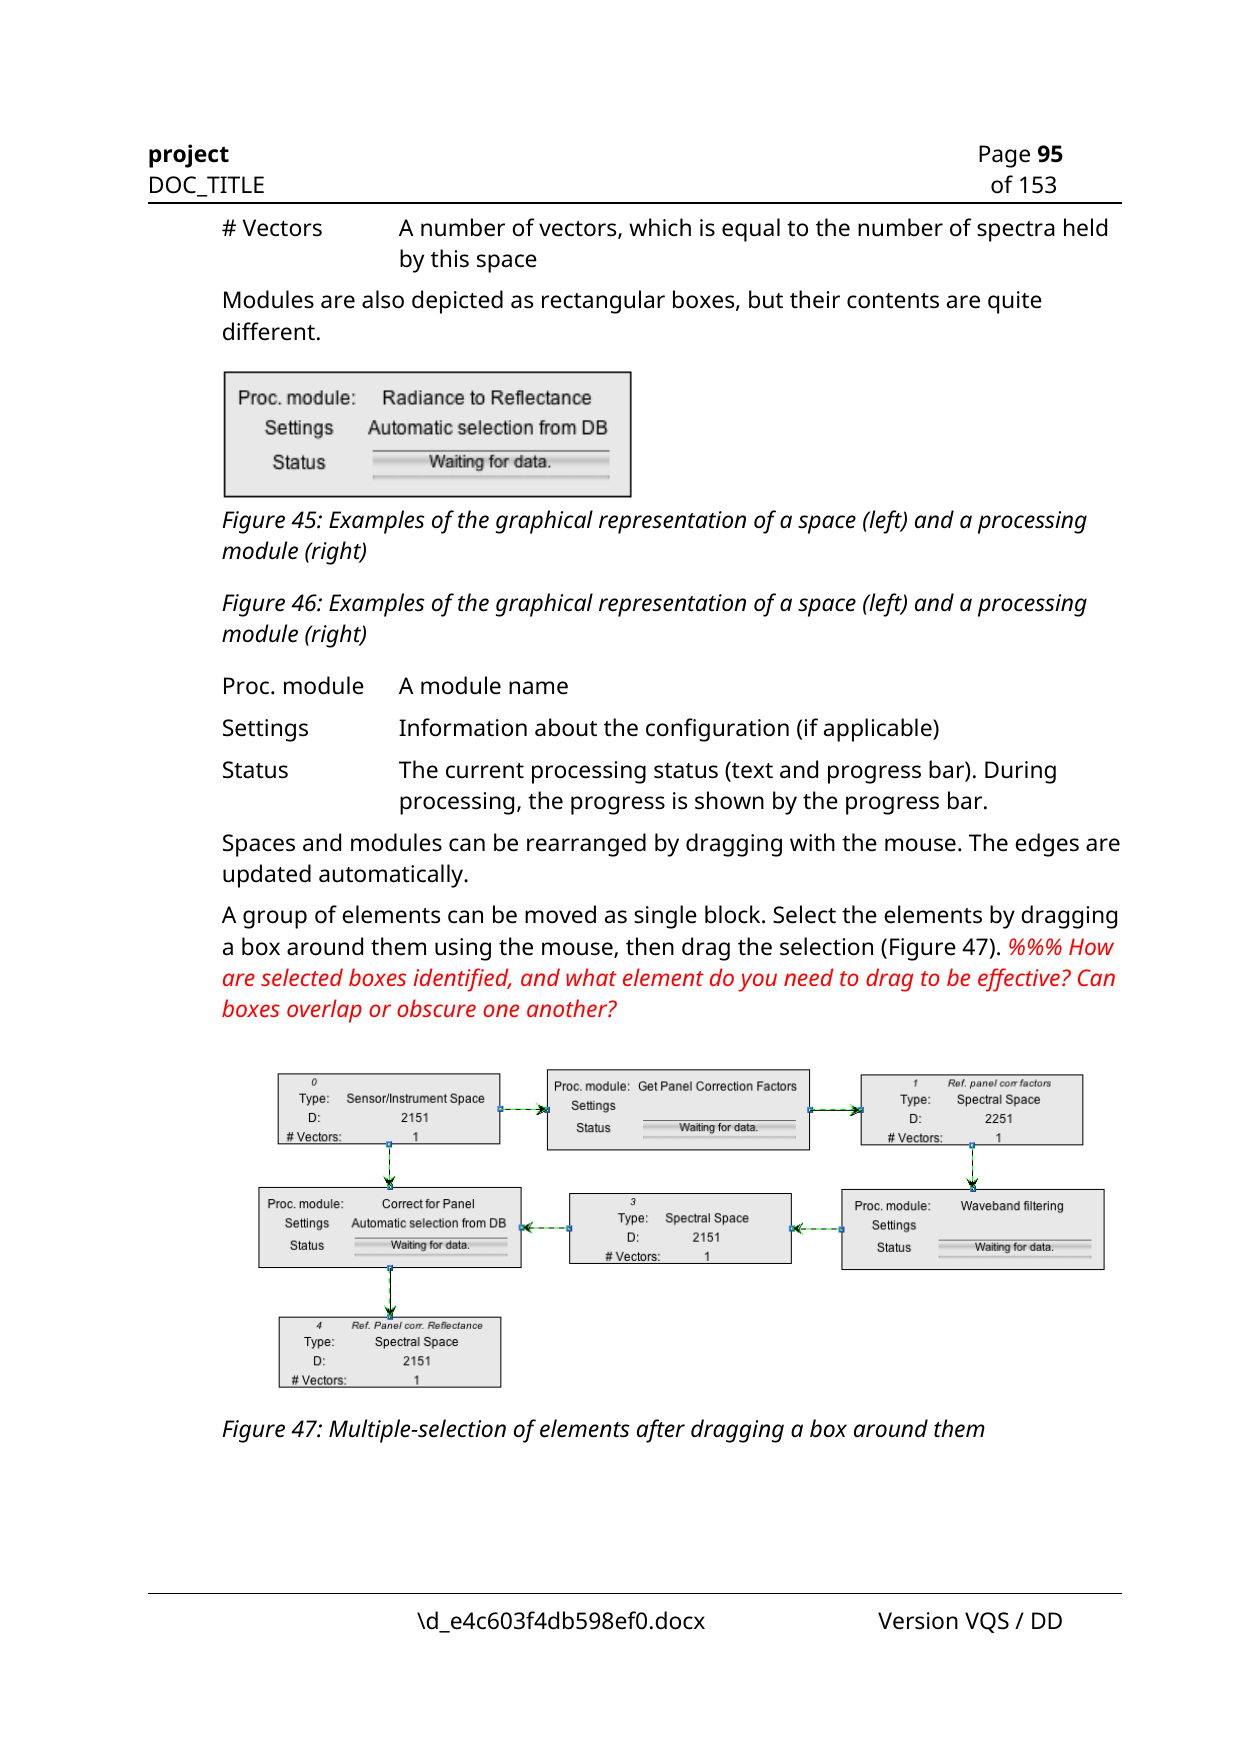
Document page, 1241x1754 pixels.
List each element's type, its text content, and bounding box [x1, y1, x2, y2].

text Modules are also depicted as rectangular boxes, but their contents are quite different. [222, 284, 1122, 347]
text Proc. module A module name [222, 670, 1122, 702]
picture [221, 367, 634, 504]
text 46 [222, 587, 1122, 649]
text Settings Information about the configuration (if applicable) [222, 712, 1122, 743]
text Spaces and modules can be rearranged by dragging with the mouse. The edges are updated automatically. [222, 827, 1122, 889]
text Status The current processing status (text and progress bar). During processing, the progress is shown by the progress bar. [222, 754, 1122, 816]
text 45 [222, 504, 1122, 566]
picture [221, 1045, 1137, 1413]
text # Vectors A number of vectors, which is equal to the number of spectra held by this space [222, 211, 1122, 274]
